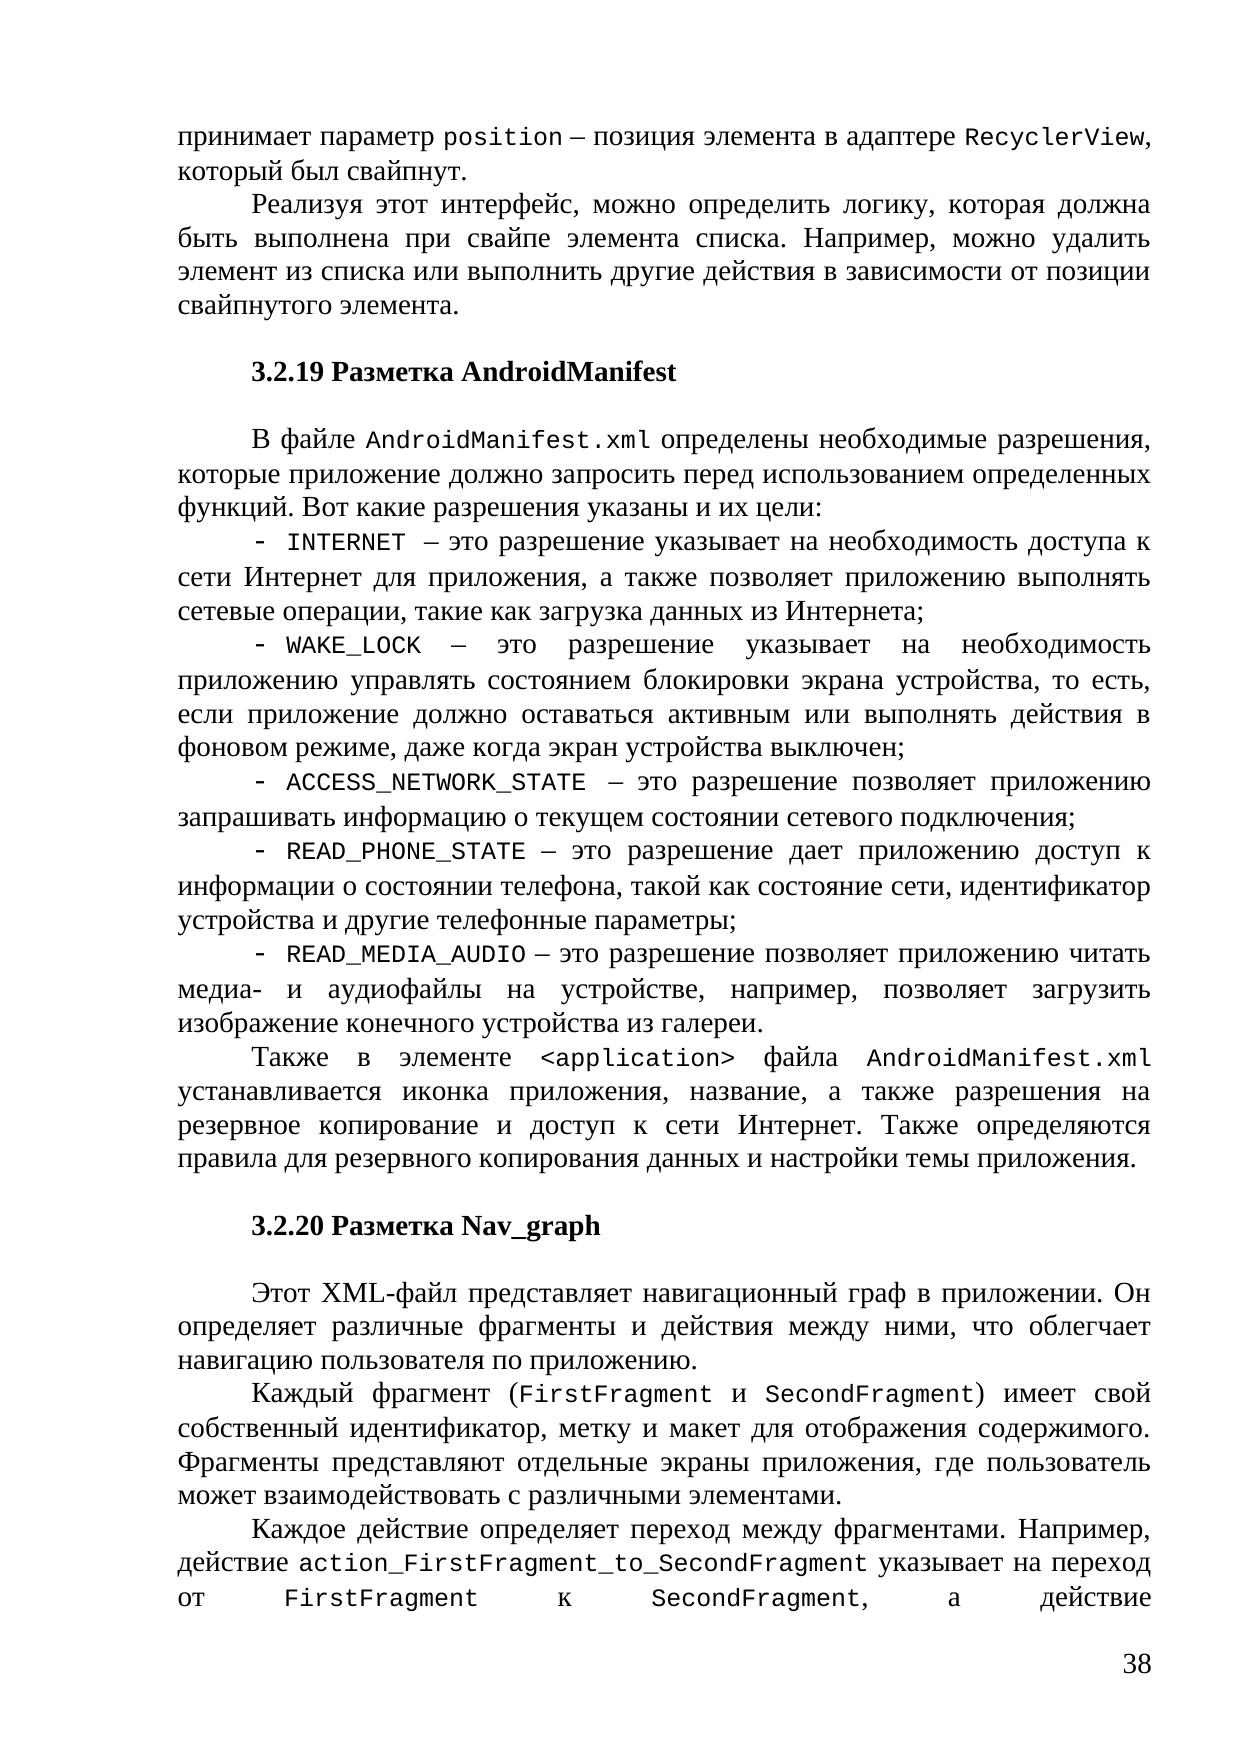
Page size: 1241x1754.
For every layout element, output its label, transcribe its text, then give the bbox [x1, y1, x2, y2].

subtitle 3.2.19 Разметка AndroidManifest [177, 354, 1152, 388]
list READ_PHONE_STATE – это разрешение дает приложению доступ к информации о состоянии телефона, такой как состояние сети, идентификатор устройства и другие телефонные параметры; [177, 832, 1152, 936]
text В файле AndroidManifest.xml определены необходимые разрешения, которые приложение должно запросить перед использованием определенных функций. Вот какие разрешения указаны и их цели: [177, 421, 1152, 523]
text Каждый фрагмент (FirstFragment и SecondFragment) имеет свой собственный идентификатор, метку и макет для отображения содержимого. Фрагменты представляют отдельные экраны приложения, где пользователь может взаимодействовать с различными элементами. [177, 1375, 1152, 1511]
subtitle 3.2.20 Разметка Nav_graph [177, 1208, 1152, 1241]
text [177, 118, 1152, 186]
text Также в элементе <application> файла AndroidManifest.xml устанавливается иконка приложения, название, а также разрешения на резервное копирование и доступ к сети Интернет. Также определяются правила для резервного копирования данных и настройки темы приложения. [177, 1039, 1152, 1174]
list READ_MEDIA_AUDIO – это разрешение позволяет приложению читать медиа- и аудиофайлы на устройстве, например, позволяет загрузить изображение конечного устройства из галереи. [177, 936, 1152, 1039]
list ACCESS_NETWORK_STATE – это разрешение позволяет приложению запрашивать информацию о текущем состоянии сетевого подключения; [177, 763, 1152, 832]
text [177, 1511, 1152, 1614]
list WAKE_LOCK – это разрешение указывает на необходимость приложению управлять состоянием блокировки экрана устройства, то есть, если приложение должно оставаться активным или выполнять действия в фоновом режиме, даже когда экран устройства выключен; [177, 626, 1152, 763]
text Этот XML-файл представляет навигационный граф в приложении. Он определяет различные фрагменты и действия между ними, что облегчает навигацию пользователя по приложению. [177, 1275, 1152, 1375]
text Реализуя этот интерфейс, можно определить логику, которая должна быть выполнена при свайпе элемента списка. Например, можно удалить элемент из списка или выполнить другие действия в зависимости от позиции свайпнутого элемента. [177, 186, 1152, 321]
list INTERNET – это разрешение указывает на необходимость доступа к сети Интернет для приложения, а также позволяет приложению выполнять сетевые операции, такие как загрузка данных из Интернета; [177, 523, 1152, 626]
